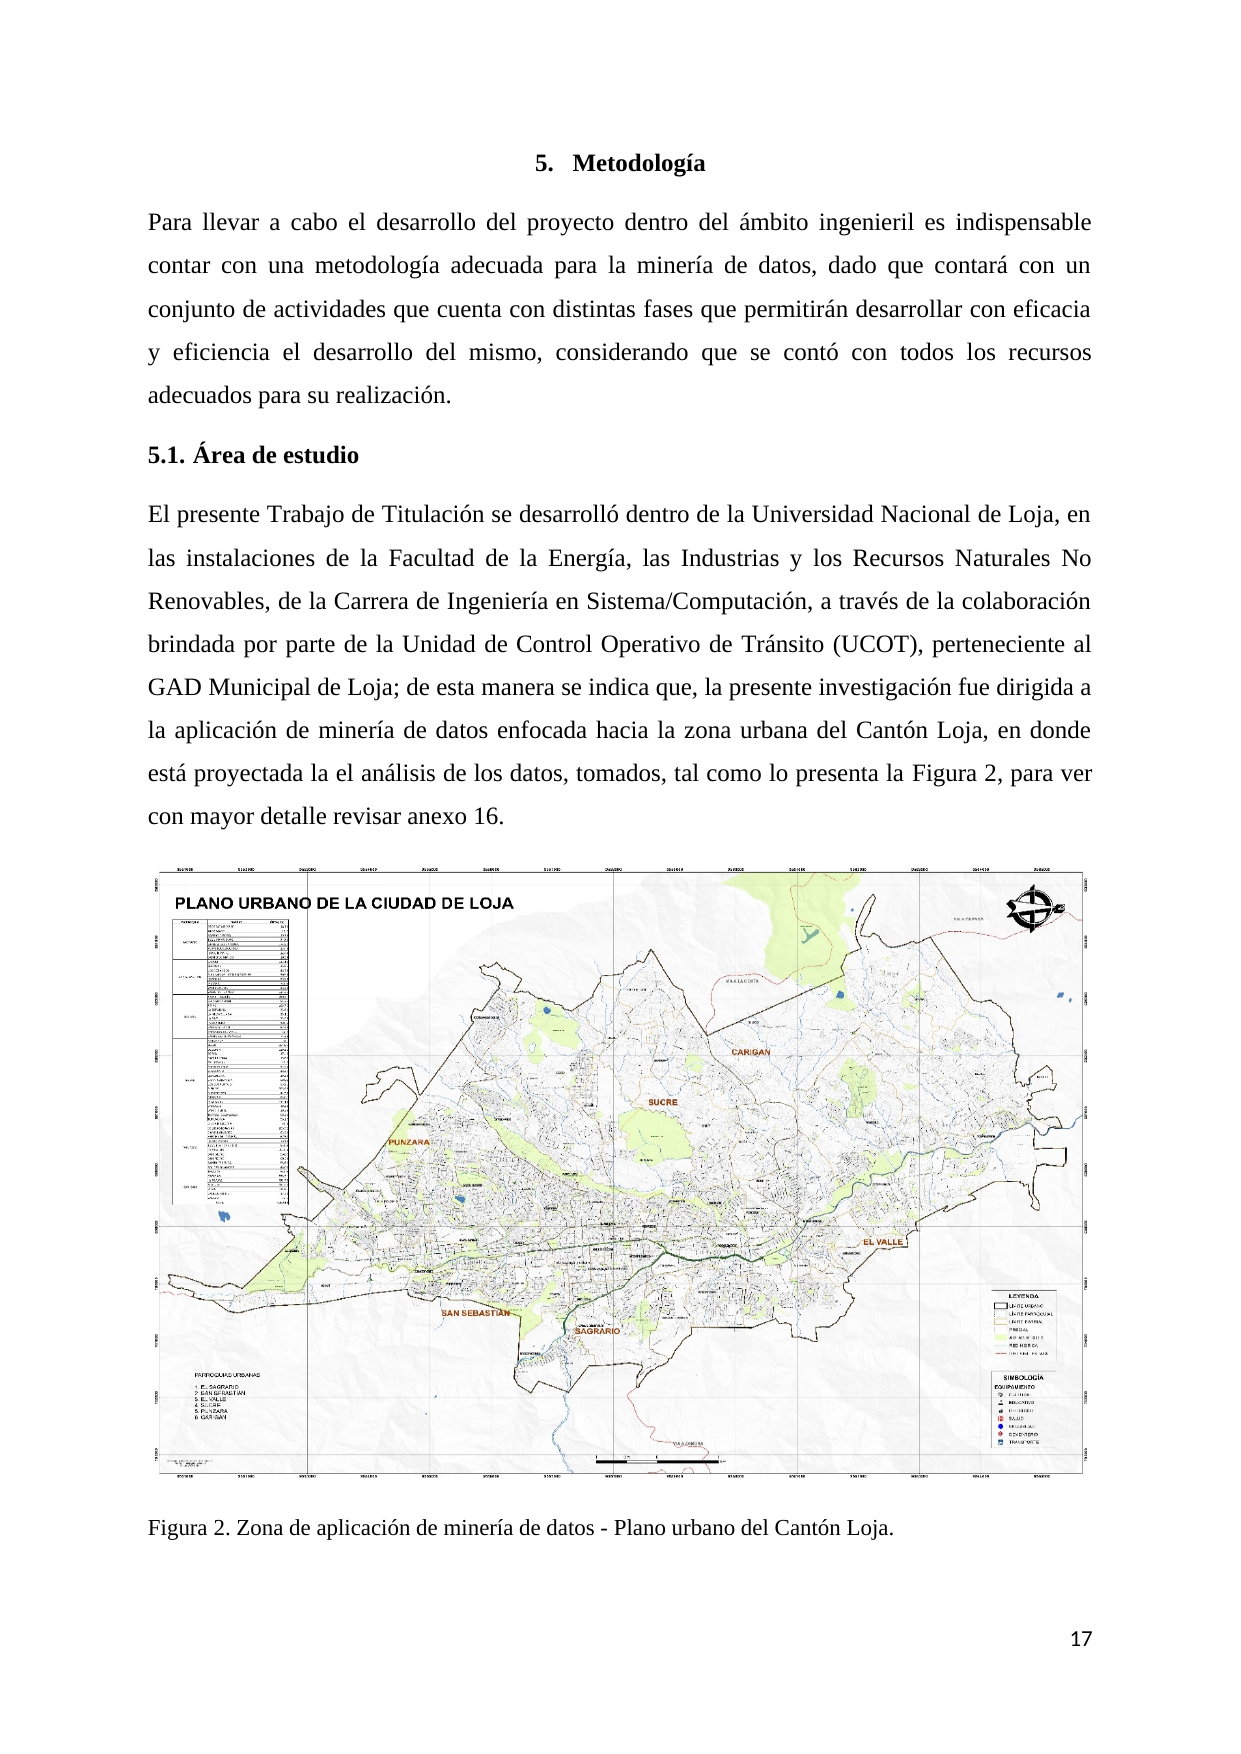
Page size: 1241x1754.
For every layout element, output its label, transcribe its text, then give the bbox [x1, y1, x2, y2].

list Área de estudio [148, 440, 1092, 468]
picture [147, 861, 1093, 1484]
text Para llevar a cabo el desarrollo del proyecto dentro del ámbito ingenieril es indispensable contar con una metodología adecuada para la minería de datos, dado que contará con un conjunto de actividades que cuenta con distintas fases que permitirán desarrollar con eficacia y eficiencia el desarrollo del mismo, considerando que se contó con todos los recursos adecuados para su realización. [148, 207, 1092, 409]
text Figura 2. Zona de aplicación de minería de datos - Plano urbano del Cantón Loja. [148, 1514, 1092, 1540]
list Metodología [148, 148, 1092, 176]
text El presente Trabajo de Titulación se desarrolló dentro de la Universidad Nacional de Loja, en las instalaciones de la Facultad de la Energía, las Industrias y los Recursos Naturales No Renovables, de la Carrera de Ingeniería en Sistema/Computación, a través de la colaboración brindada por parte de la Unidad de Control Operativo de Tránsito (UCOT), perteneciente al GAD Municipal de Loja; de esta manera se indica que, la presente investigación fue dirigida a la aplicación de minería de datos enfocada hacia la zona urbana del Cantón Loja, en donde está proyectada la el análisis de los datos, tomados, tal como lo presenta la Figura 2, para ver con mayor detalle revisar anexo 16. [148, 499, 1092, 830]
